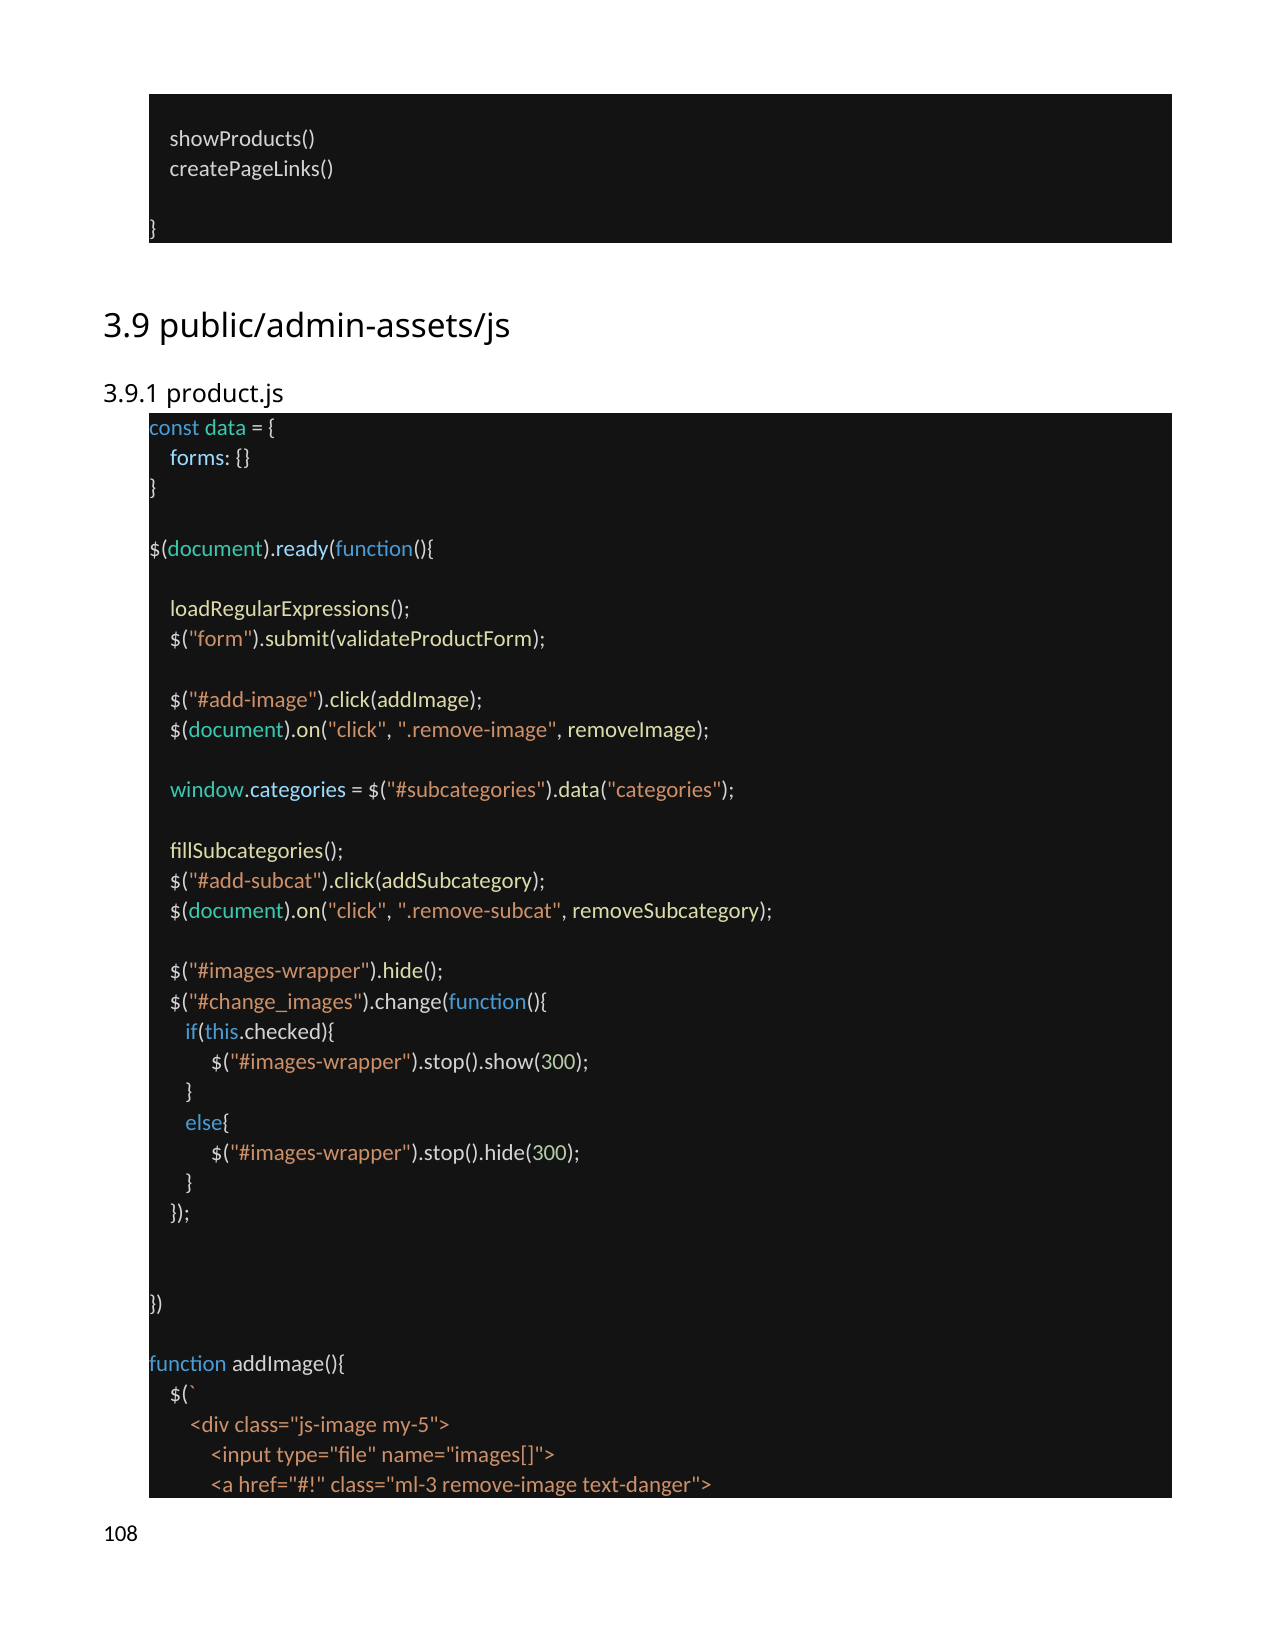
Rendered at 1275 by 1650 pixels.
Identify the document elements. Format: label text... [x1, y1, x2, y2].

subtitle 3.9 public/admin-assets/js [103, 302, 1172, 347]
subtitle 3.9.1 product.js [103, 376, 1172, 410]
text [149, 94, 1172, 243]
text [149, 413, 1172, 1498]
